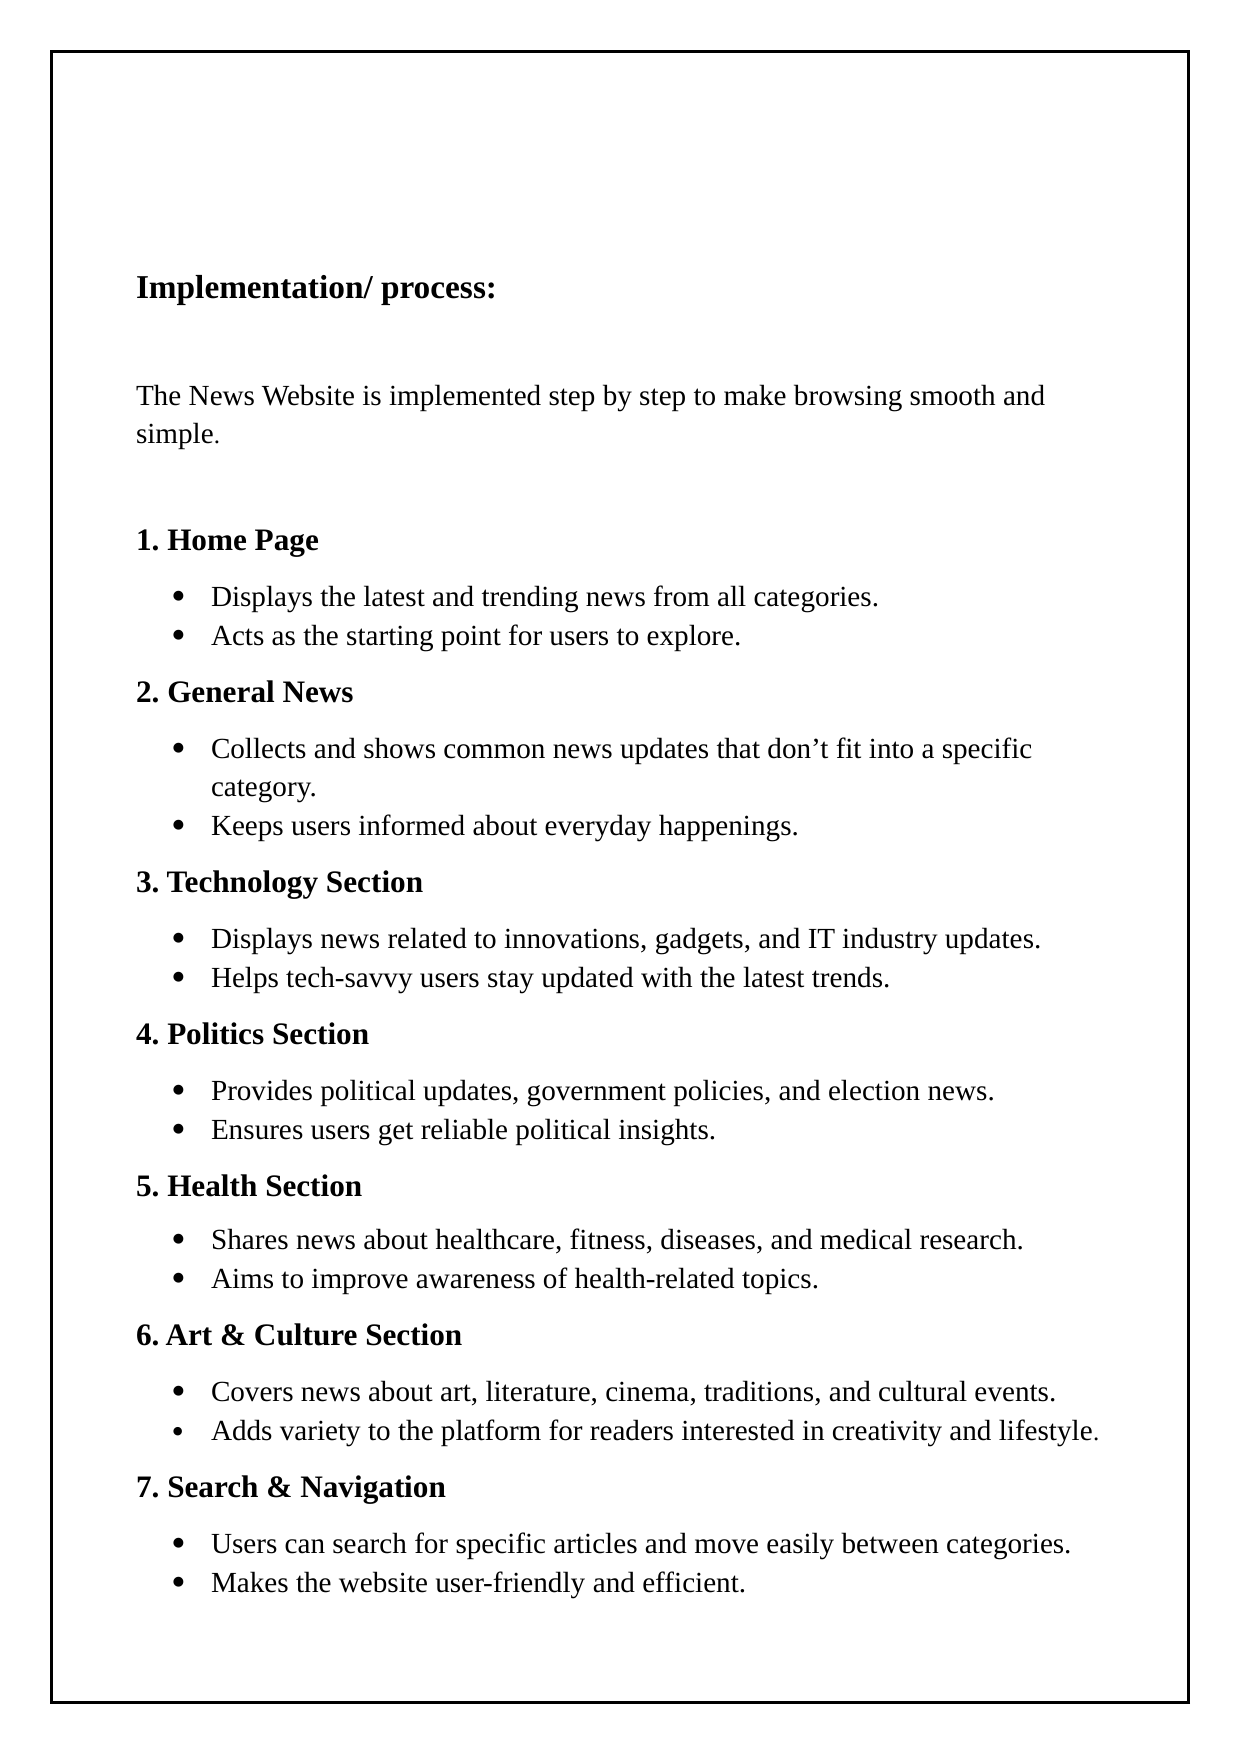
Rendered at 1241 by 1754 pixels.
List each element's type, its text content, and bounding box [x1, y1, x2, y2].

list Users can search for specific articles and move easily between categories. [173, 1526, 1104, 1560]
list Helps tech-savvy users stay updated with the latest trends. [173, 960, 1104, 993]
list Aims to improve awareness of health-related topics. [173, 1261, 1104, 1295]
list Covers news about art, literature, cinema, traditions, and cultural events. [173, 1374, 1104, 1408]
text 4. Politics Section [136, 1015, 1104, 1051]
text 1. Home Page [136, 521, 1104, 557]
text 5. Health Section [136, 1167, 1104, 1203]
list Adds variety to the platform for readers interested in creativity and lifestyle. [173, 1413, 1104, 1447]
text The News Website is implemented step by step to make browsing smooth and simple. [136, 378, 1104, 450]
text 3. Technology Section [136, 863, 1104, 899]
text 7. Search & Navigation [136, 1468, 1104, 1504]
list Displays news related to innovations, gadgets, and IT industry updates. [173, 921, 1104, 955]
list Collects and shows common news updates that don’t fit into a specific category. [173, 731, 1104, 803]
list Makes the website user-friendly and efficient. [173, 1565, 1104, 1598]
list Keeps users informed about everyday happenings. [173, 808, 1104, 842]
text Implementation/ process: [136, 267, 1104, 306]
list Provides political updates, government policies, and election news. [173, 1073, 1104, 1107]
list Displays the latest and trending news from all categories. [173, 579, 1104, 613]
list Shares news about healthcare, fitness, diseases, and medical research. [173, 1222, 1104, 1256]
text 6. Art & Culture Section [136, 1316, 1104, 1352]
list Ensures users get reliable political insights. [173, 1112, 1104, 1145]
text 2. General News [136, 673, 1104, 709]
list Acts as the starting point for users to explore. [173, 618, 1104, 651]
